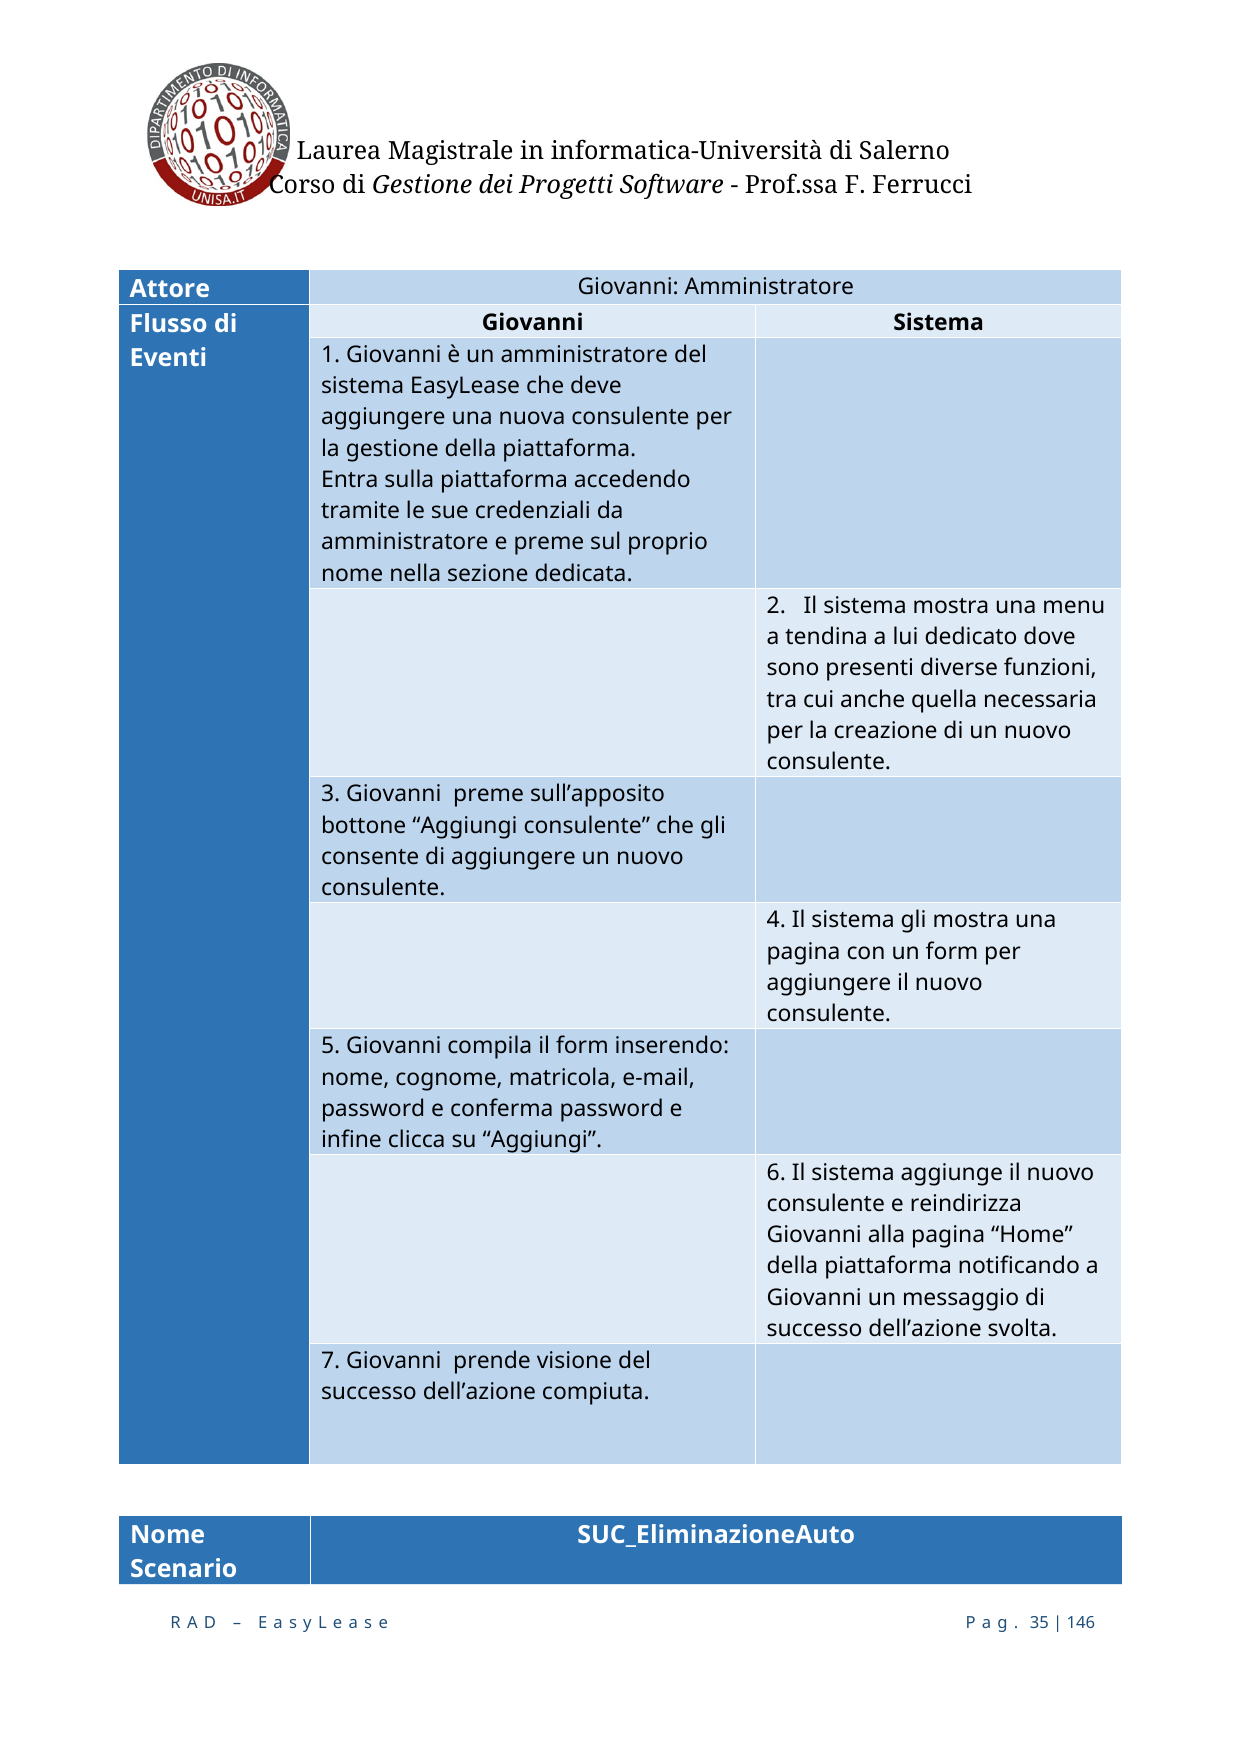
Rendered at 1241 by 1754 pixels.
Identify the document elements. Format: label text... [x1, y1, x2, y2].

table_cell [756, 1344, 1121, 1464]
table_cell 4. Il sistema gli mostra una pagina con un form per aggiungere il nuovo consulente. [756, 903, 1121, 1028]
table_cell Giovanni [310, 305, 755, 337]
table_cell [756, 338, 1121, 588]
table_cell Flusso di Eventi [119, 305, 309, 1464]
table_cell 5. Giovanni compila il form inserendo: nome, cognome, matricola, e-mail, password e conferma password e infine clicca su “Aggiungi”. [310, 1029, 755, 1154]
table_cell [310, 903, 755, 1028]
table_cell Giovanni: Amministratore [310, 270, 1121, 304]
table_cell [310, 589, 755, 776]
table_header Nome Scenario [119, 1516, 310, 1584]
table_cell 7. Giovanni prende visione del successo dell’azione compiuta. [310, 1344, 755, 1464]
table_cell [756, 777, 1121, 902]
table_cell Sistema [756, 305, 1121, 337]
table_cell Attore [119, 270, 309, 304]
picture [147, 63, 290, 206]
table_cell 2. Il sistema mostra una menu a tendina a lui dedicato dove sono presenti diverse funzioni, tra cui anche quella necessaria per la creazione di un nuovo consulente. [756, 589, 1121, 776]
table_cell 1. Giovanni è un amministratore del sistema EasyLease che deve aggiungere una nuova consulente per la gestione della piattaforma. Entra sulla piattaforma accedendo tramite le sue credenziali da amministratore e preme sul proprio nome nella sezione dedicata. [310, 338, 755, 588]
table_cell [756, 1029, 1121, 1154]
table_cell [310, 1155, 755, 1343]
table_header SUC_EliminazioneAuto [311, 1516, 1122, 1584]
table_cell 6. Il sistema aggiunge il nuovo consulente e reindirizza Giovanni alla pagina “Home” della piattaforma notificando a Giovanni un messaggio di successo dell’azione svolta. [756, 1155, 1121, 1343]
table_cell 3. Giovanni preme sull’apposito bottone “Aggiungi consulente” che gli consente di aggiungere un nuovo consulente. [310, 777, 755, 902]
